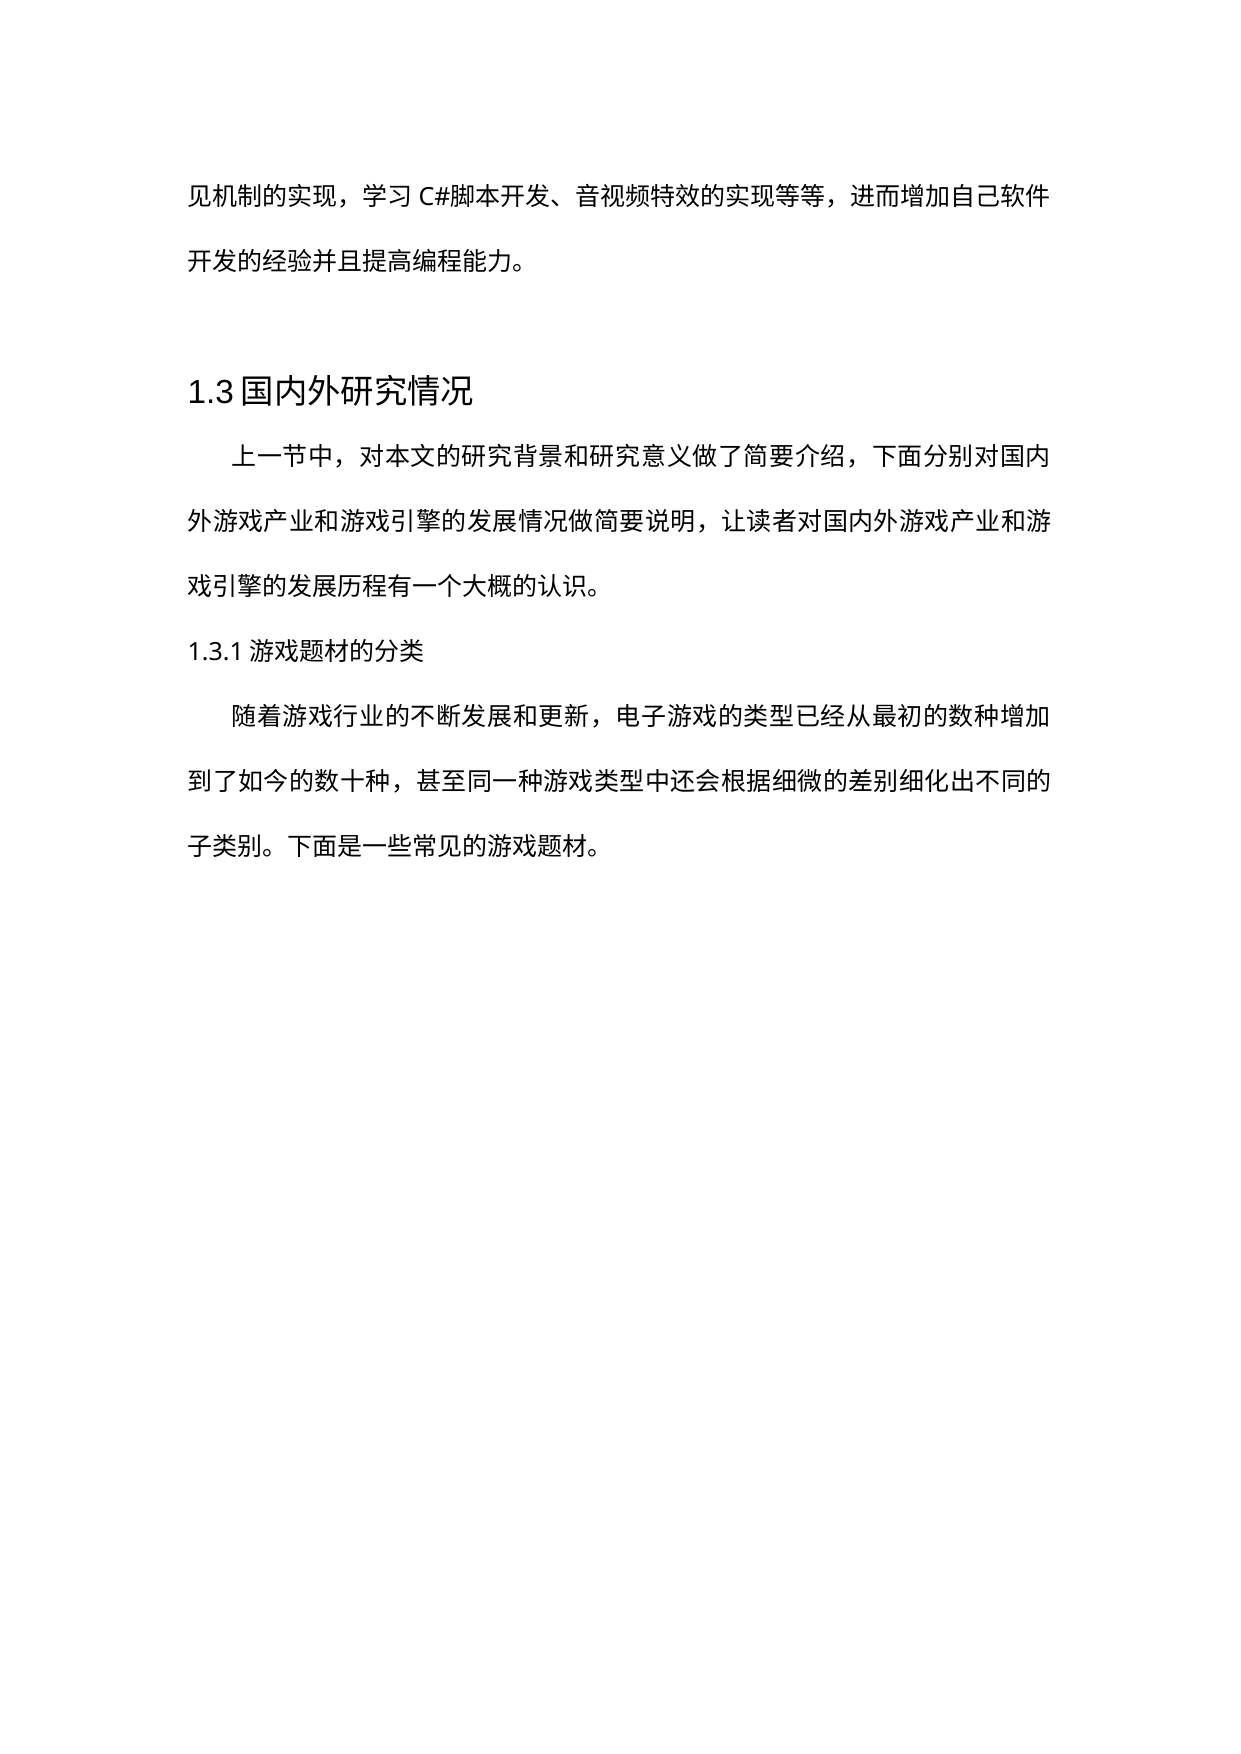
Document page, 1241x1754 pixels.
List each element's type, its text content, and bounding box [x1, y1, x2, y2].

text 1.3.1游戏题材的分类 [187, 617, 1053, 682]
text 随着游戏行业的不断发展和更新，电子游戏的类型已经从最初的数种增加到了如今的数十种，甚至同一种游戏类型中还会根据细微的差别细化出不同的子类别。下面是一些常见的游戏题材。 [187, 682, 1053, 877]
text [187, 162, 1053, 292]
text 1.3国内外研究情况 [187, 357, 1053, 422]
text 上一节中，对本文的研究背景和研究意义做了简要介绍，下面分别对国内外游戏产业和游戏引擎的发展情况做简要说明，让读者对国内外游戏产业和游戏引擎的发展历程有一个大概的认识。 [187, 422, 1053, 617]
